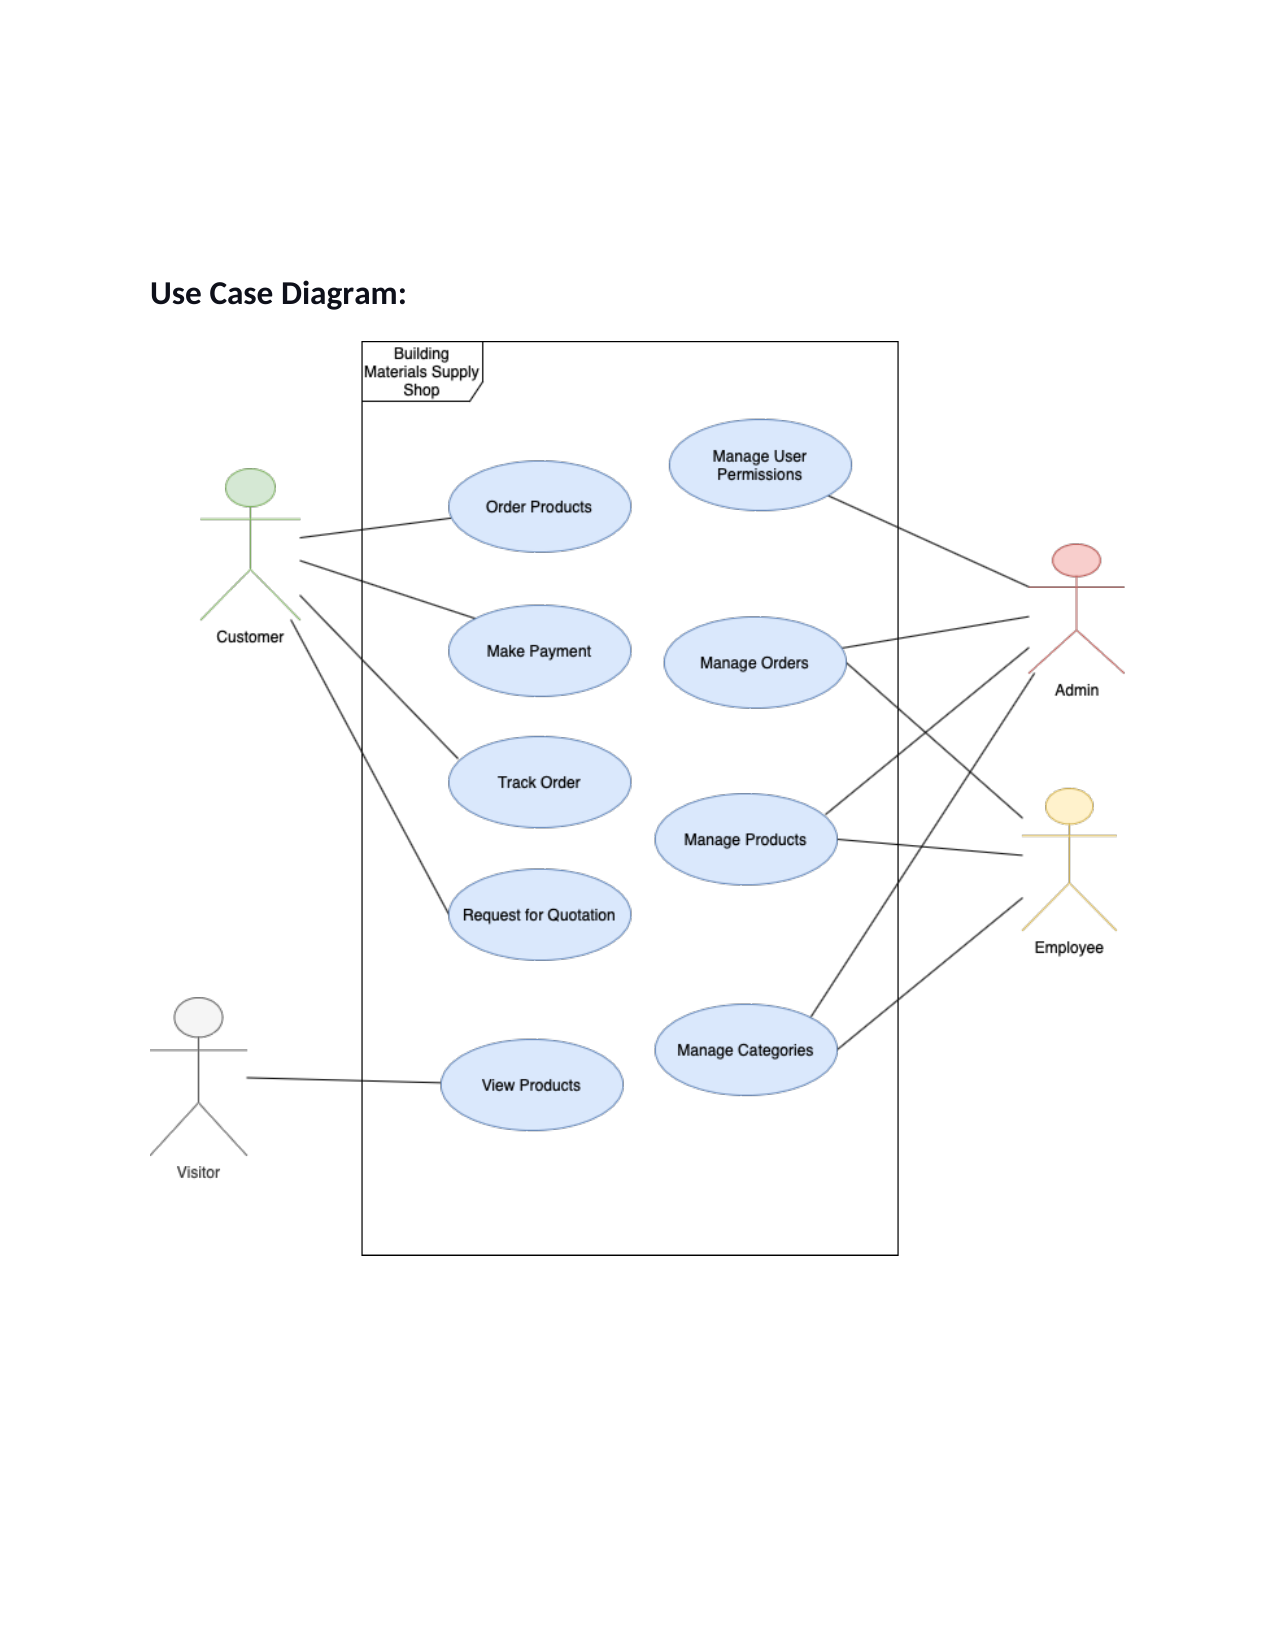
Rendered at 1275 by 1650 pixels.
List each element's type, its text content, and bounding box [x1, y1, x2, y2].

text Use Case Diagram: [150, 272, 1125, 313]
picture [150, 341, 1125, 1256]
